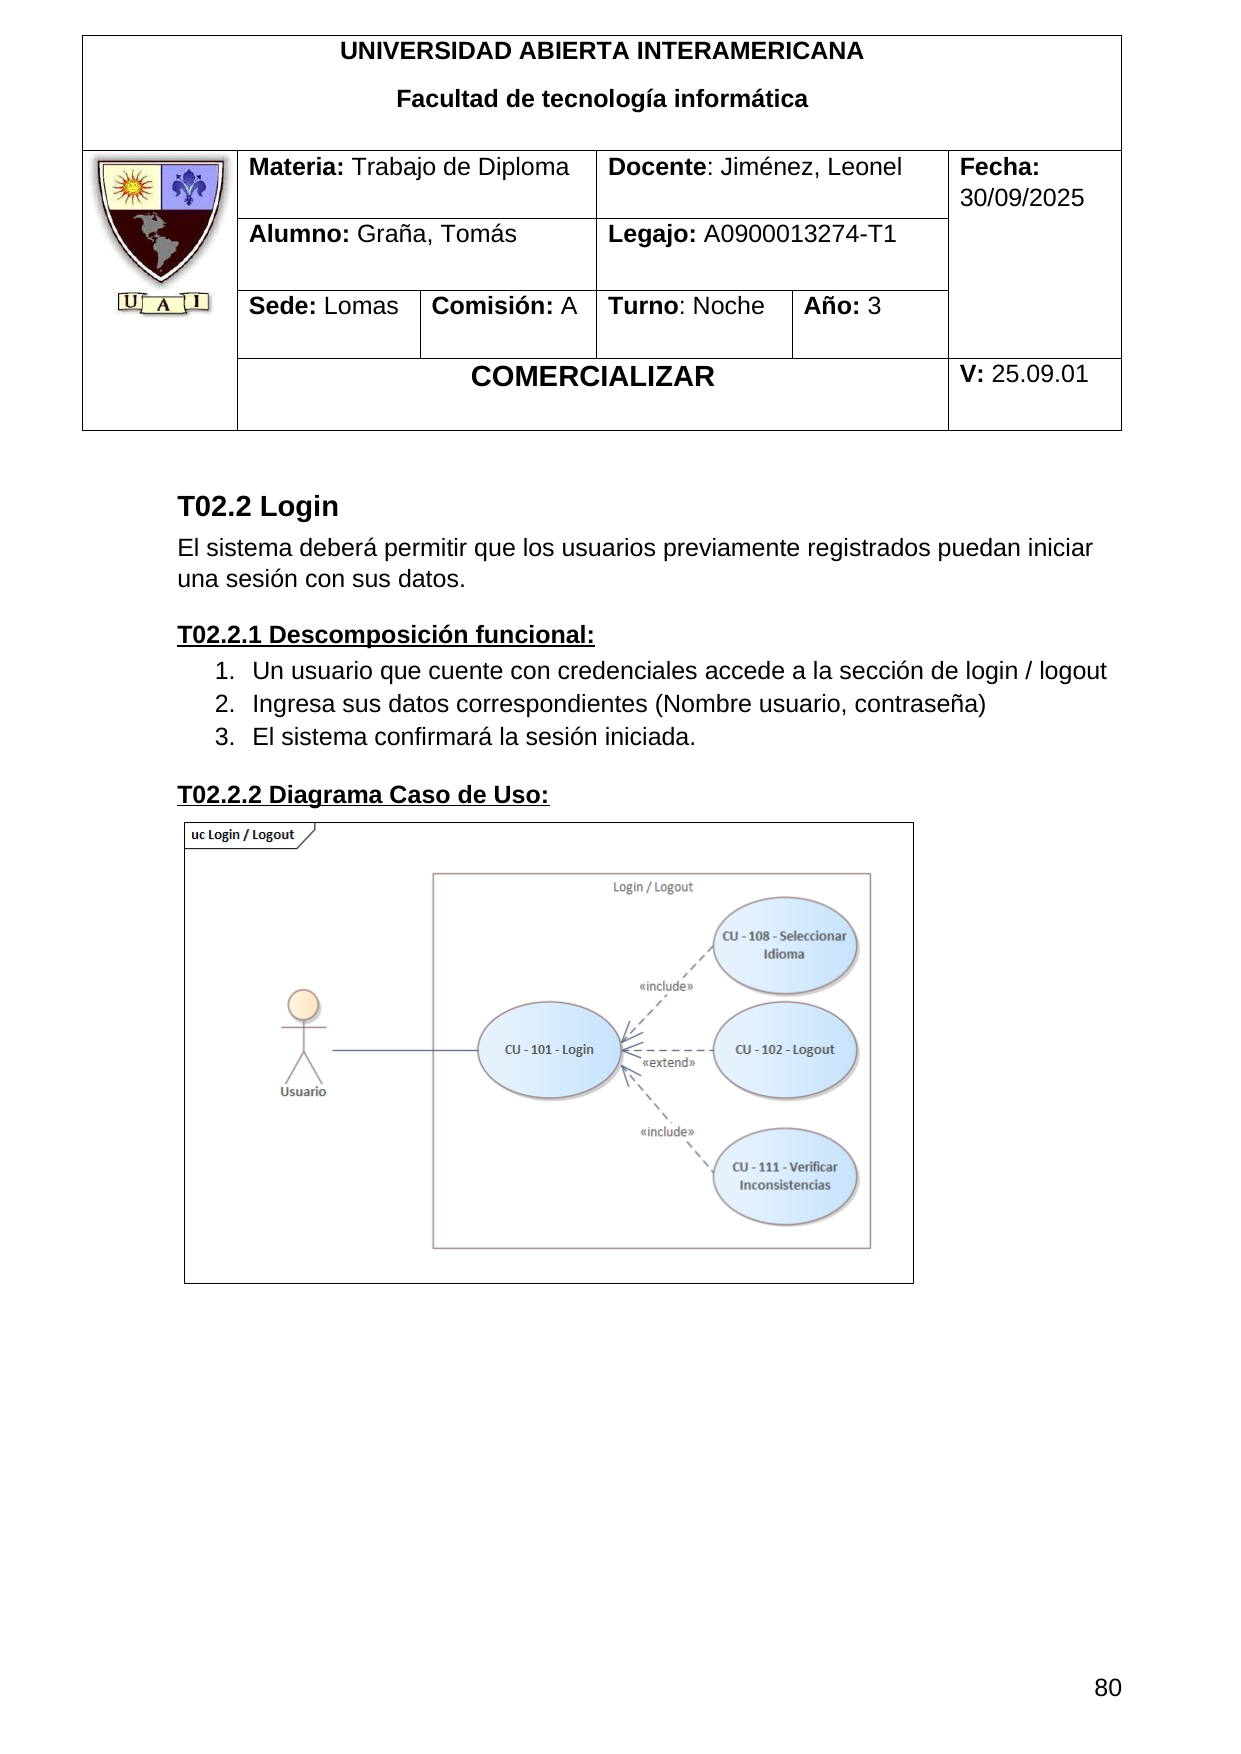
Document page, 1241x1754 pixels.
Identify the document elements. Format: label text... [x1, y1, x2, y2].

list Un usuario que cuente con credenciales accede a la sección de login / logout [214, 656, 1122, 684]
list El sistema confirmará la sesión iniciada. [214, 722, 1122, 751]
list Ingresa sus datos correspondientes (Nombre usuario, contraseña) [214, 689, 1122, 717]
text El sistema deberá permitir que los usuarios previamente registrados puedan iniciar una sesión con sus datos. [177, 533, 1122, 593]
subtitle T02.2.2 Diagrama Caso de Uso: [177, 780, 1122, 808]
picture [177, 815, 921, 1292]
subtitle T02.2.1 Descomposición funcional: [177, 621, 1122, 649]
subtitle T02.2 Login [177, 489, 1122, 522]
picture [87, 151, 234, 320]
